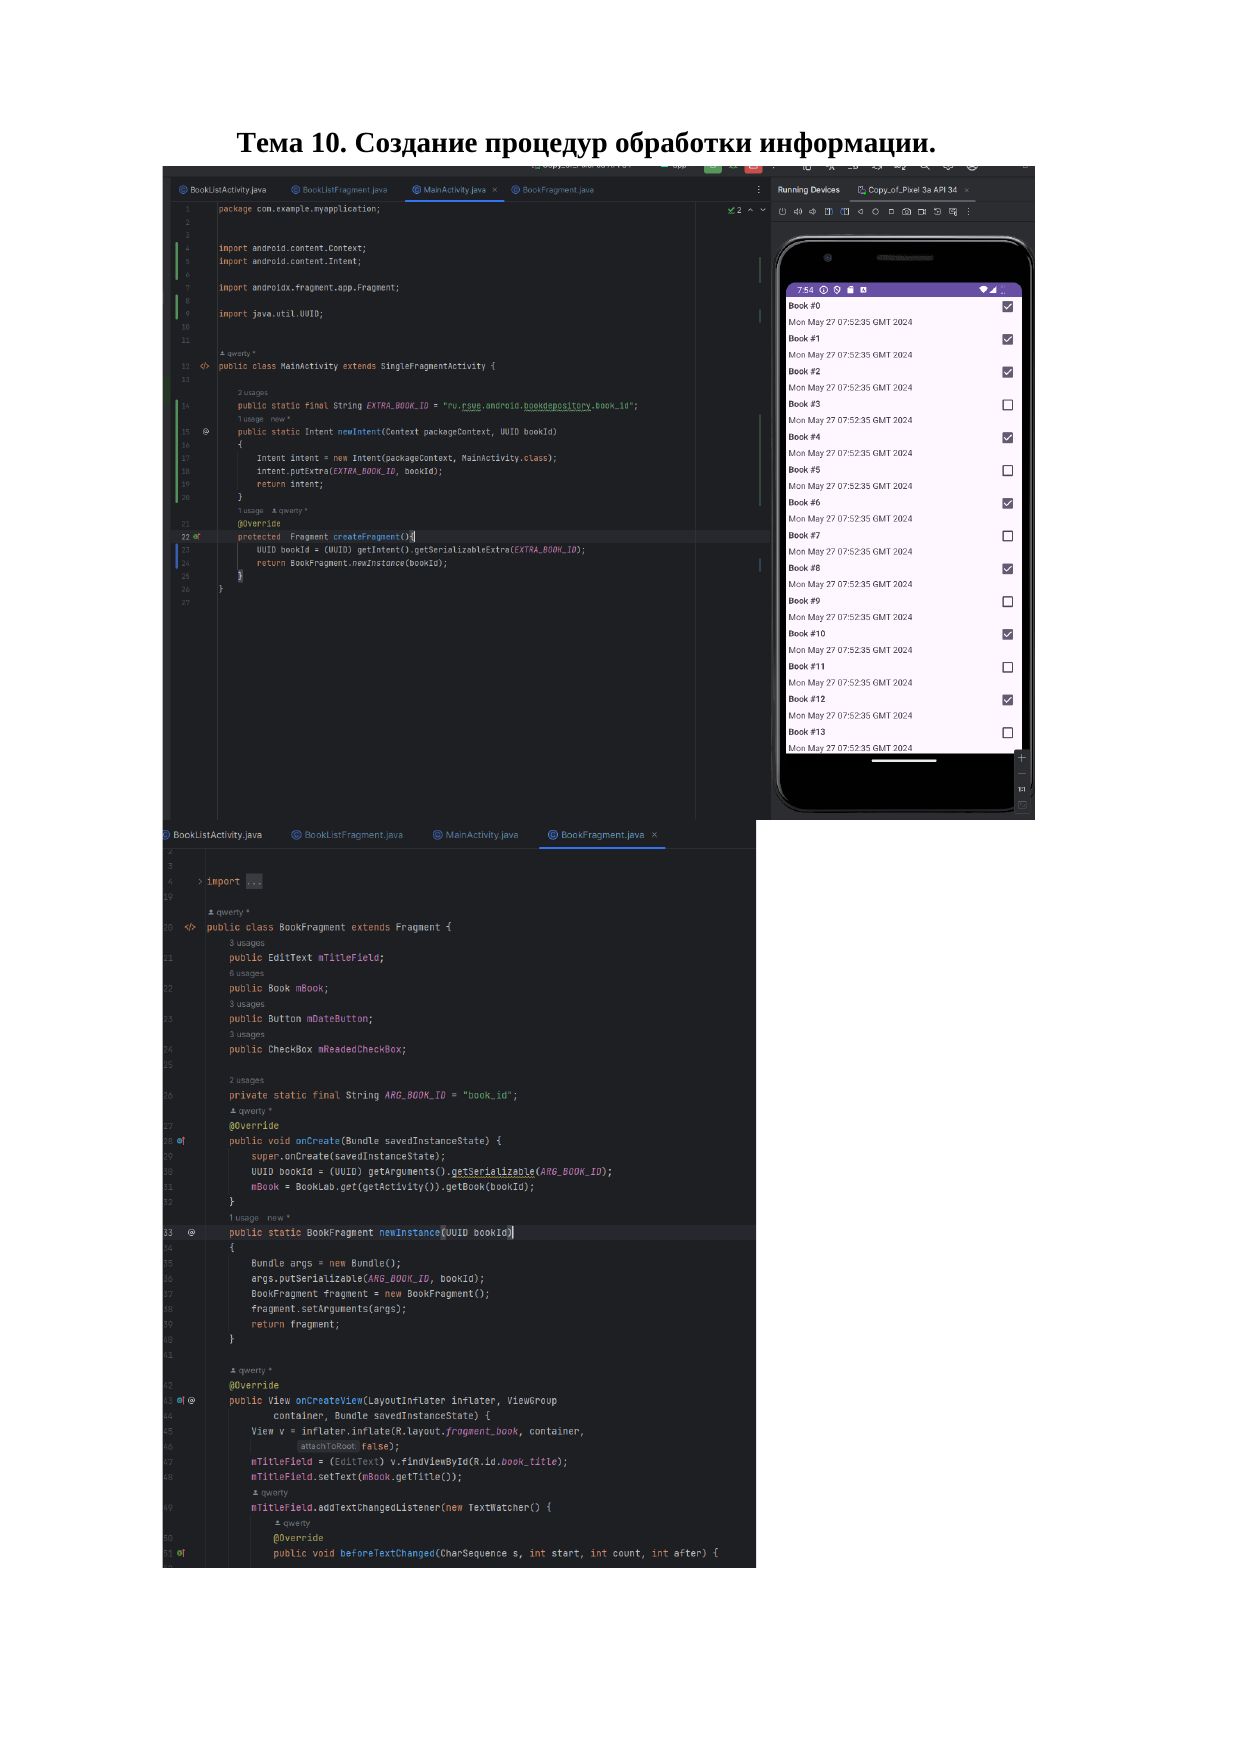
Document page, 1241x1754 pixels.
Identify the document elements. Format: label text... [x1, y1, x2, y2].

picture [162, 166, 1035, 1568]
subtitle Тема 10. Создание процедур обработки информации. [162, 126, 1152, 159]
